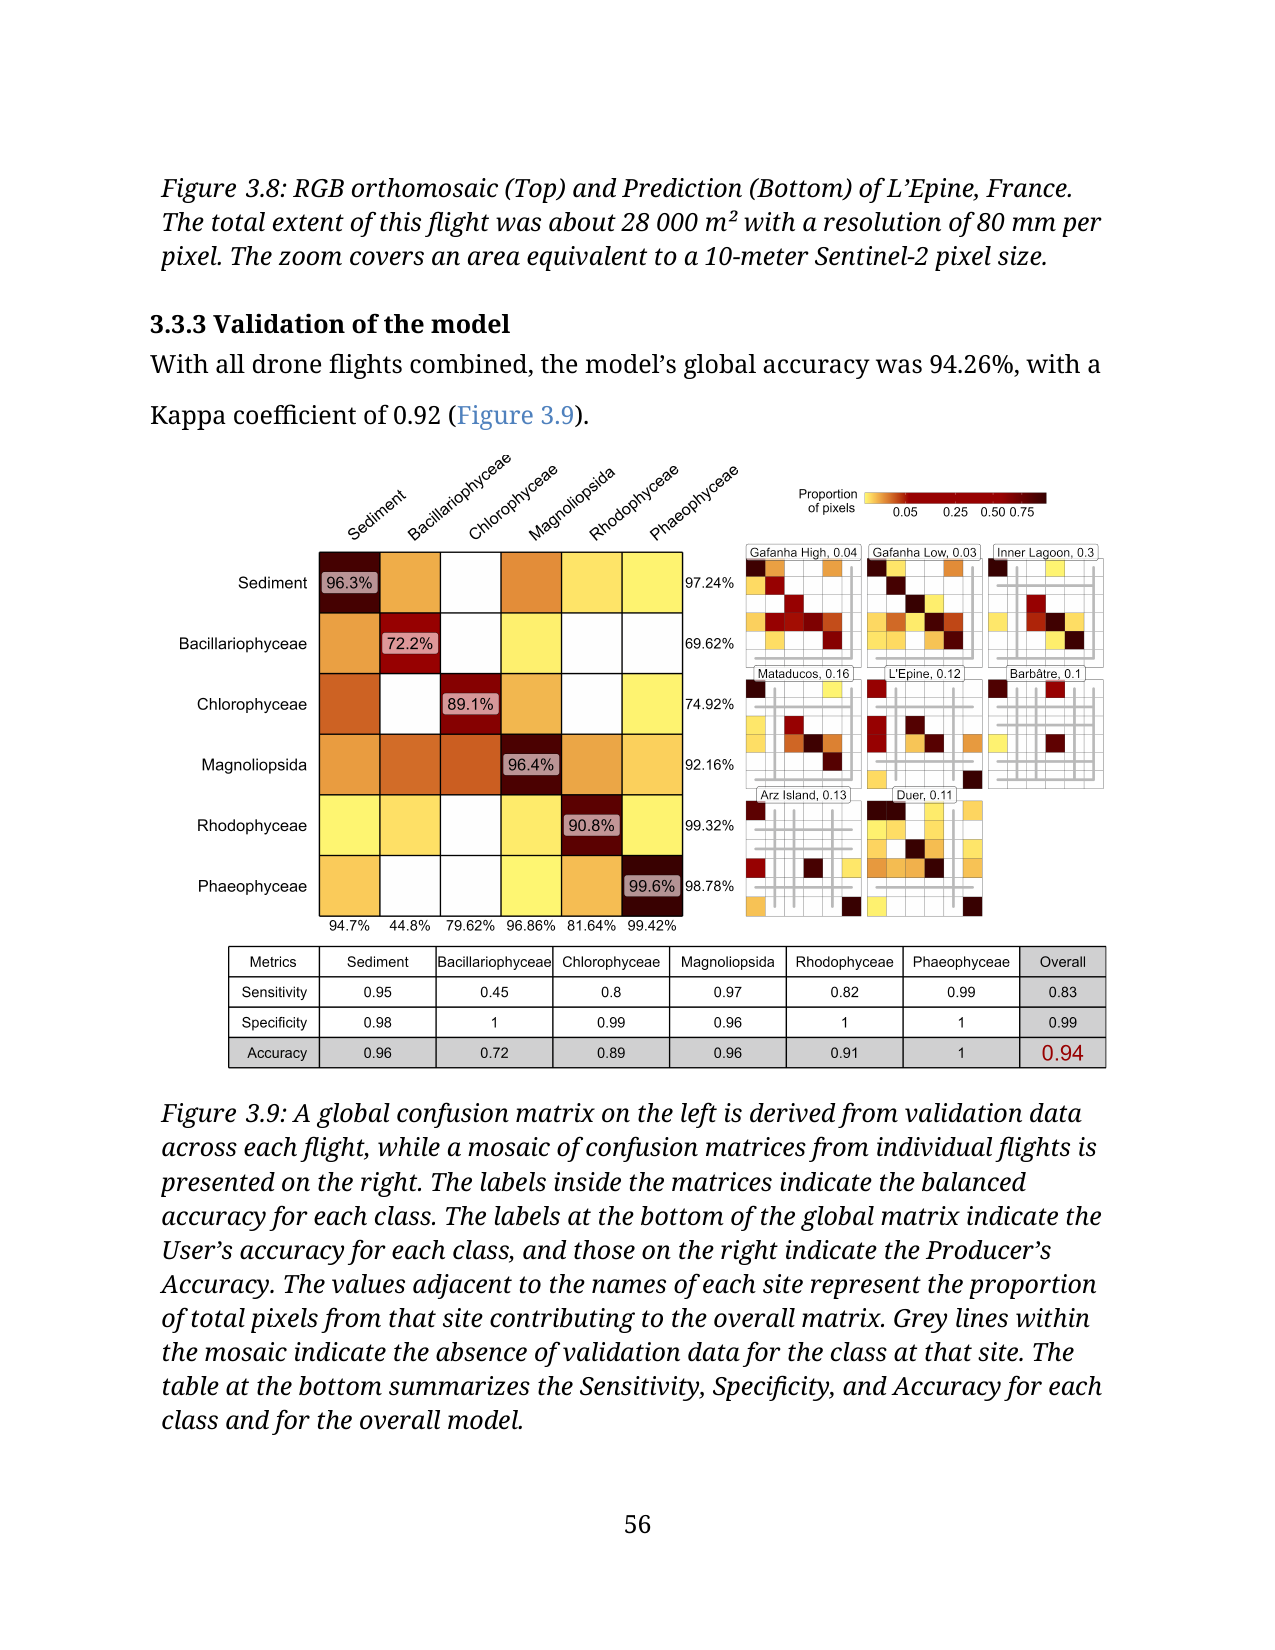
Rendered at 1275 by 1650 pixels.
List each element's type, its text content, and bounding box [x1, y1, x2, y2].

table_header Figure 3.9: A global confusion matrix on the left is derived from validation data across each flight, while a mosaic of confusion matrices from individual flights is presented on the right. The labels inside the matrices indicate the balanced accuracy for each class. The labels at the bottom of the global matrix indicate the User’s accuracy for each class, and those on the right indicate the Producer’s Accuracy. The values adjacent to the names of each site represent the proportion of total pixels from that site contributing to the overall matrix. Grey lines within the mosaic indicate the absence of validation data for the class at that site. The table at the bottom summarizes the Sensitivity, Specificity, and Accuracy for each class and for the overall model. [150, 455, 1125, 1449]
picture [180, 455, 1107, 1076]
subtitle 3.3.3 Validation of the model [150, 306, 1125, 340]
text With all drone flights combined, the model’s global accuracy was 94.26%, with a Kappa coefficient of 0.92 (Figure 3.9). [150, 347, 1125, 432]
